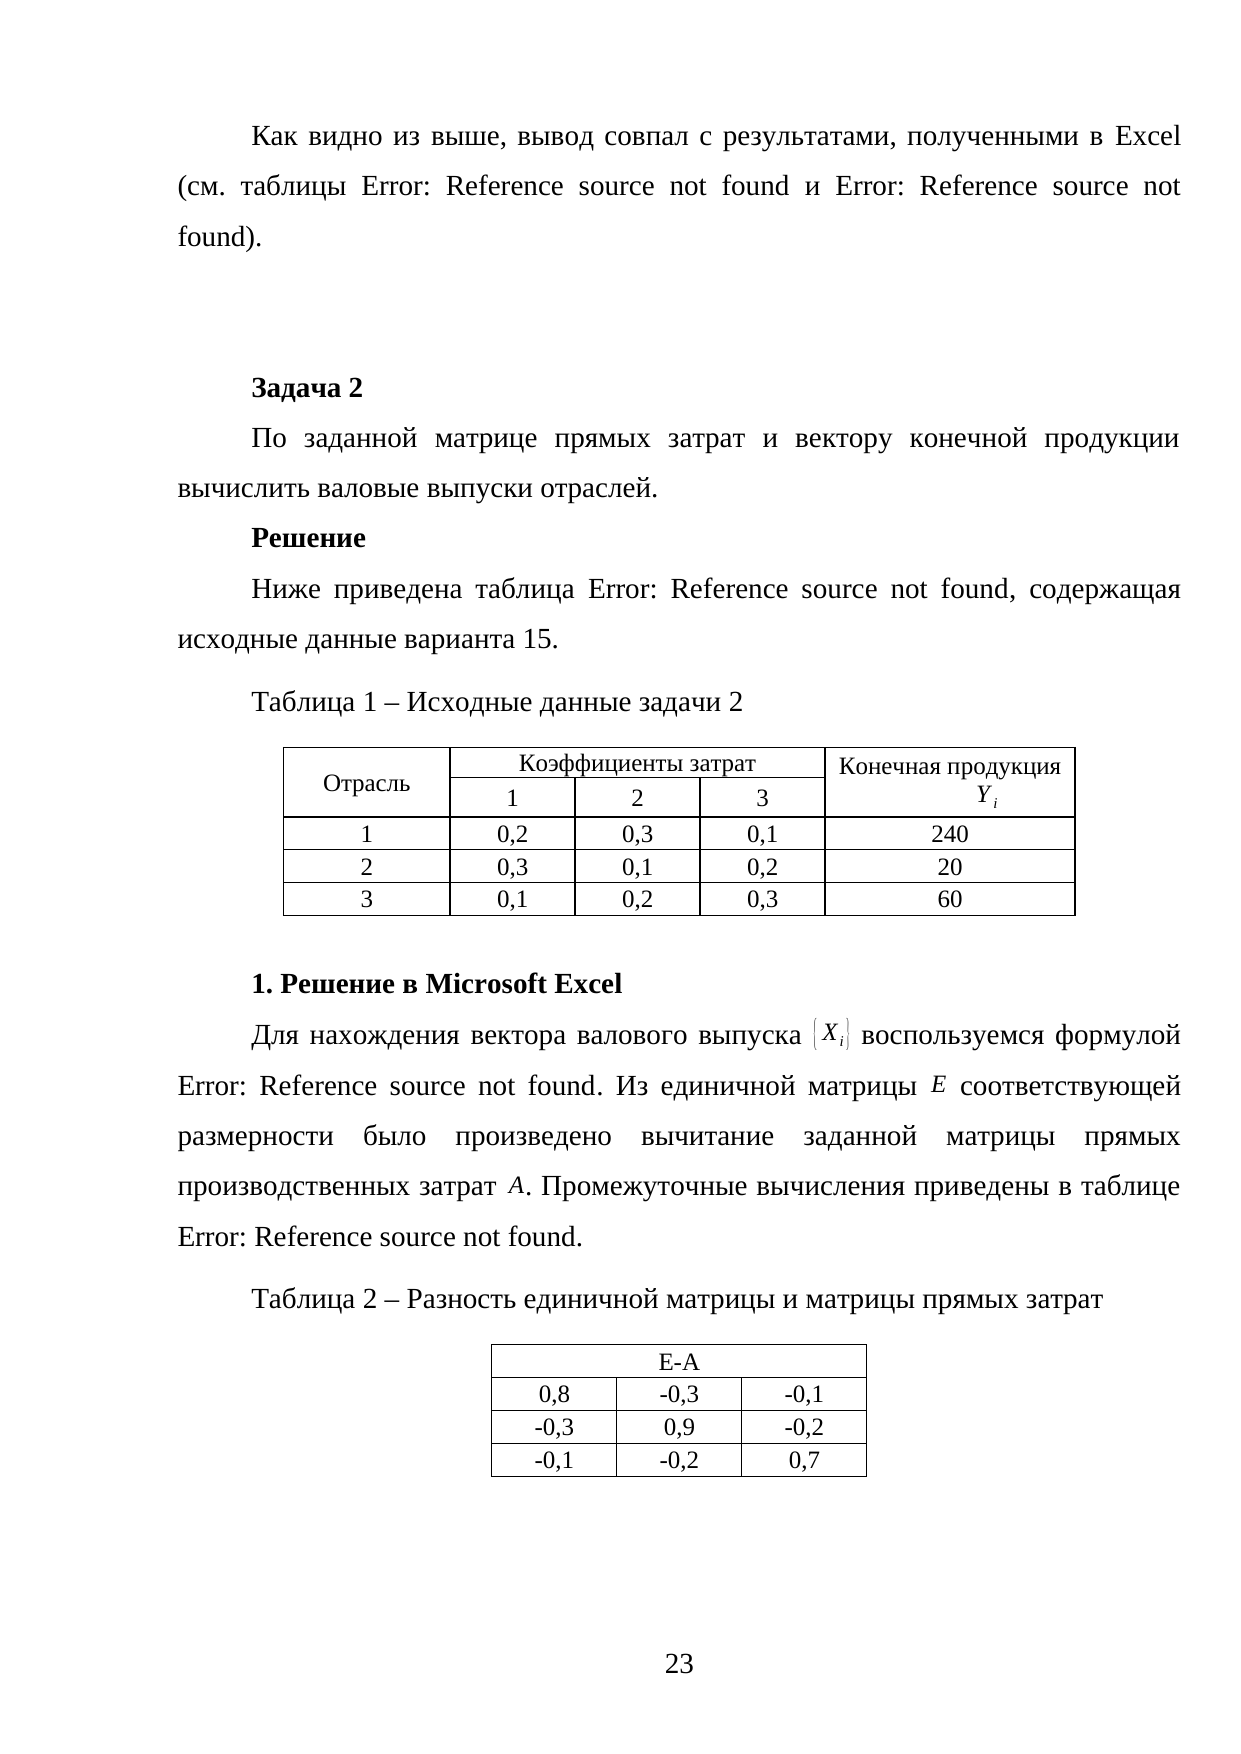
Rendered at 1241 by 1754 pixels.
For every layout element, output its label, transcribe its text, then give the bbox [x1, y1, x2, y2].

table_cell 0,1 [576, 850, 699, 882]
text Задача 2 [177, 370, 1181, 403]
text Разность единичной матрицы и матрицы прямых затрат [177, 1282, 1181, 1315]
table_cell 3 [284, 883, 449, 915]
table_cell 0,3 [701, 883, 824, 915]
table_cell -0,2 [617, 1444, 741, 1476]
table_cell 20 [826, 850, 1074, 882]
table_cell -0,1 [742, 1378, 866, 1410]
table_cell 1 [284, 818, 449, 849]
text 1. Решение в Microsoft Excel [177, 966, 1181, 1000]
table_cell 0,1 [701, 818, 824, 849]
table_cell 0,2 [701, 850, 824, 882]
table_cell 1 [451, 778, 574, 816]
table_cell 3 [701, 778, 824, 816]
table_cell 0,9 [617, 1411, 741, 1443]
table_cell 0,1 [451, 883, 574, 915]
table_cell 60 [826, 883, 1074, 915]
table_cell 0,2 [576, 883, 699, 915]
table_cell 240 [826, 818, 1074, 849]
table_cell 0,2 [451, 818, 574, 849]
table_cell 0,3 [451, 850, 574, 882]
table_cell -0,2 [742, 1411, 866, 1443]
table_cell -0,3 [617, 1378, 741, 1410]
table_cell -0,1 [492, 1444, 616, 1476]
table_cell 0,8 [492, 1378, 616, 1410]
table_cell 2 [284, 850, 449, 882]
table_header Конечная продукция [826, 748, 1074, 816]
table_header Отрасль [284, 748, 449, 816]
table_cell 2 [576, 778, 699, 816]
table_cell 0,7 [742, 1444, 866, 1476]
table_cell 0,3 [576, 818, 699, 849]
table_cell -0,3 [492, 1411, 616, 1443]
table_header Коэффициенты затрат [451, 748, 824, 777]
table_header Е-А [492, 1345, 866, 1377]
text Решение [177, 521, 1181, 554]
text По заданной матрице прямых затрат и вектору конечной продукции вычислить валовые выпуски отраслей. [177, 420, 1181, 504]
text Исходные данные задачи 2 [177, 684, 1181, 718]
